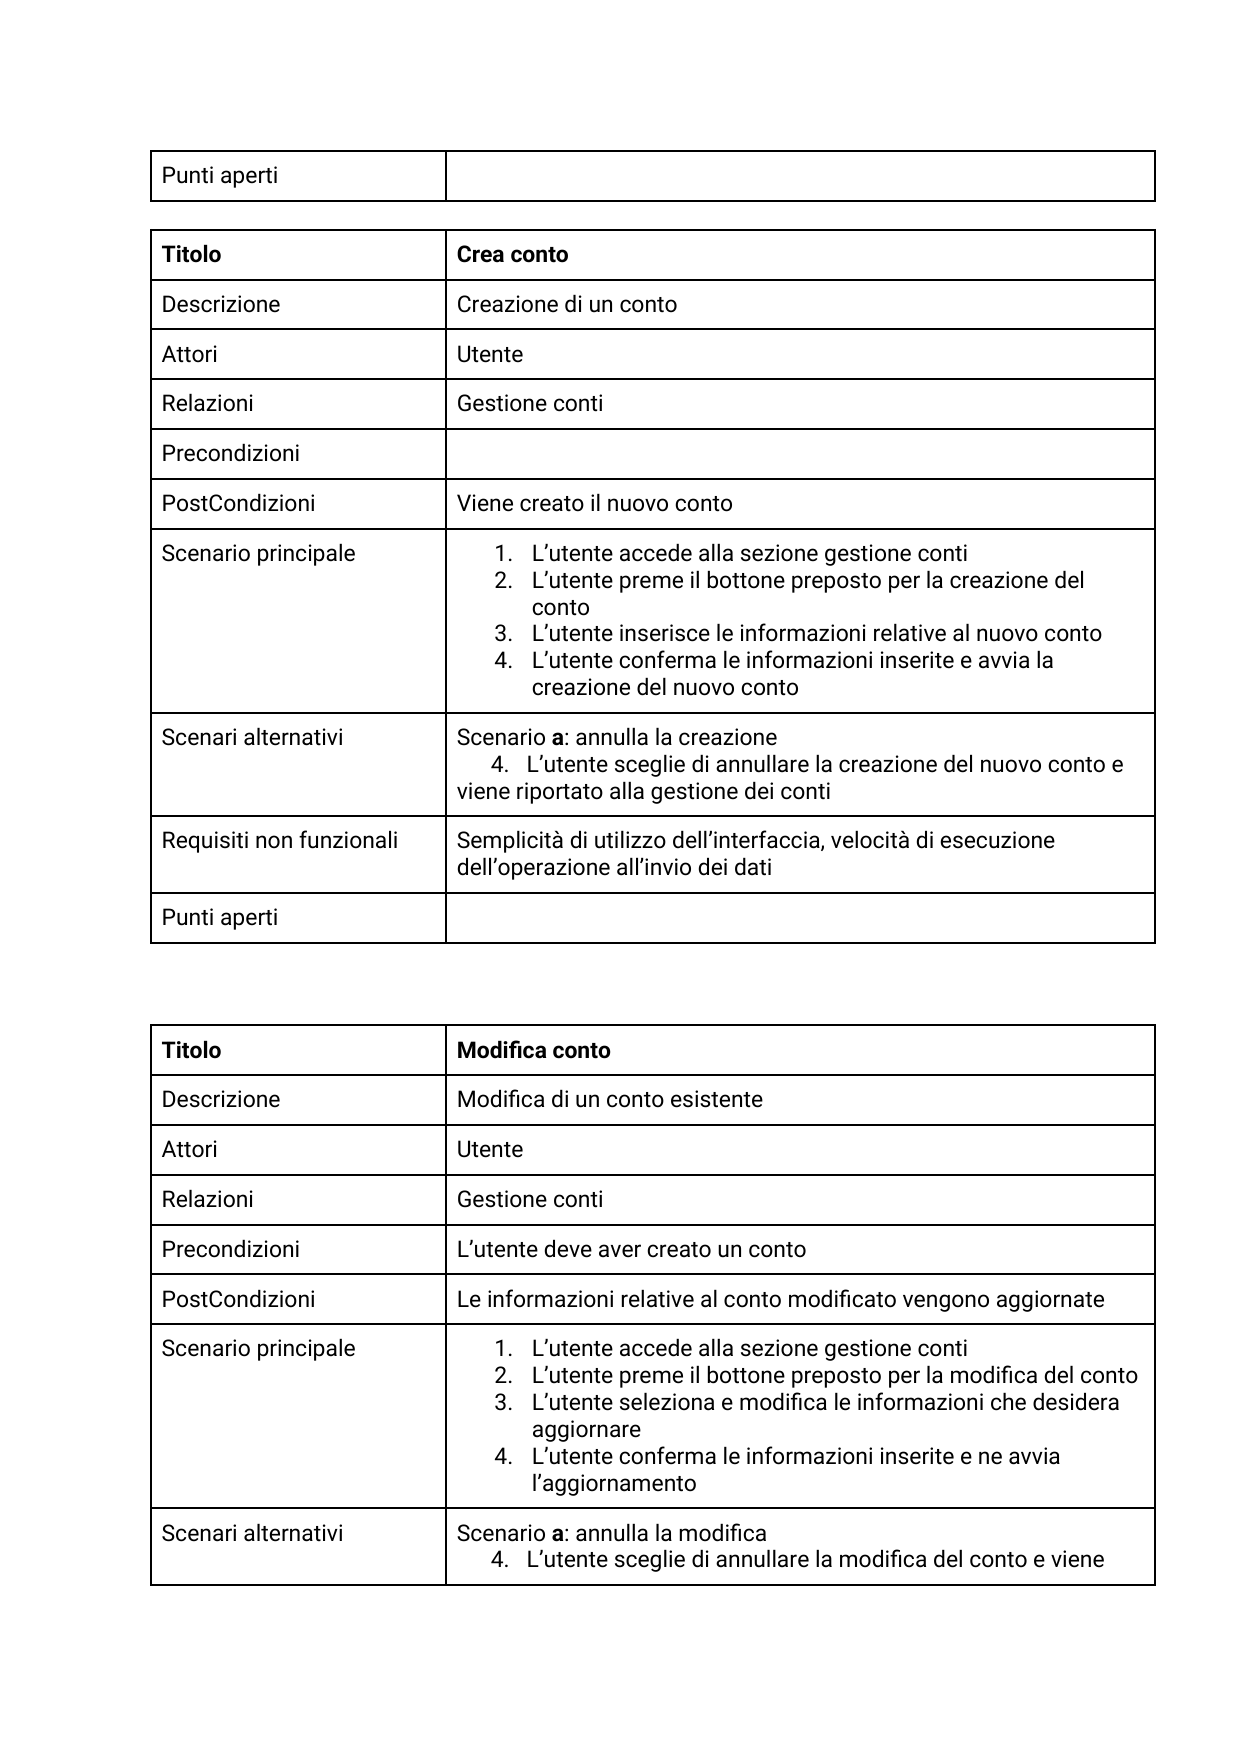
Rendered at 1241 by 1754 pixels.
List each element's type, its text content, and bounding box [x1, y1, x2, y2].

table_cell PostCondizioni [152, 1275, 445, 1323]
table_cell Scenario a: annulla la creazione 4. L’utente sceglie di annullare la creazione del nuovo conto e viene riportato alla gestione dei conti [447, 714, 1154, 815]
table_header Titolo [152, 1026, 445, 1074]
table_cell Descrizione [152, 281, 445, 328]
table_cell Punti aperti [152, 152, 445, 200]
table_cell Requisiti non funzionali [152, 817, 445, 892]
table_cell Gestione conti [447, 1176, 1154, 1223]
table_cell Relazioni [152, 1176, 445, 1223]
table_cell PostCondizioni [152, 480, 445, 527]
table_cell Scenario principale [152, 1325, 445, 1507]
table_cell L’utente deve aver creato un conto [447, 1226, 1154, 1273]
table_header Modifica conto [447, 1026, 1154, 1074]
table_cell Scenario principale [152, 530, 445, 712]
table_cell Viene creato il nuovo conto [447, 480, 1154, 527]
table_cell Attori [152, 330, 445, 378]
table_cell Utente [447, 1126, 1154, 1174]
table_cell Punti aperti [152, 894, 445, 942]
table_cell L’utente accede alla sezione gestione conti L’utente preme il bottone preposto per la modifica del conto L’utente seleziona e modifica le informazioni che desidera aggiornare L’utente conferma le informazioni inserite e ne avvia l’aggiornamento [447, 1325, 1154, 1507]
table_cell Le informazioni relative al conto modificato vengono aggiornate [447, 1275, 1154, 1323]
table_cell Creazione di un conto [447, 281, 1154, 328]
table_cell Utente [447, 330, 1154, 378]
table_cell Precondizioni [152, 430, 445, 478]
table_cell Descrizione [152, 1076, 445, 1124]
table_cell Attori [152, 1126, 445, 1174]
table_header Titolo [152, 231, 445, 278]
table_cell [447, 894, 1154, 942]
table_cell Semplicità di utilizzo dell’interfaccia, velocità di esecuzione dell’operazione all’invio dei dati [447, 817, 1154, 892]
table_cell Relazioni [152, 380, 445, 428]
table_header Crea conto [447, 231, 1154, 278]
table_cell Precondizioni [152, 1226, 445, 1273]
table_cell Gestione conti [447, 380, 1154, 428]
table_cell [447, 152, 1154, 200]
table_cell Modifica di un conto esistente [447, 1076, 1154, 1124]
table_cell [447, 1509, 1154, 1584]
table_cell [447, 430, 1154, 478]
table_cell Scenari alternativi [152, 1509, 445, 1584]
table_cell Scenari alternativi [152, 714, 445, 815]
table_cell L’utente accede alla sezione gestione conti L’utente preme il bottone preposto per la creazione del conto L’utente inserisce le informazioni relative al nuovo conto L’utente conferma le informazioni inserite e avvia la creazione del nuovo conto [447, 530, 1154, 712]
